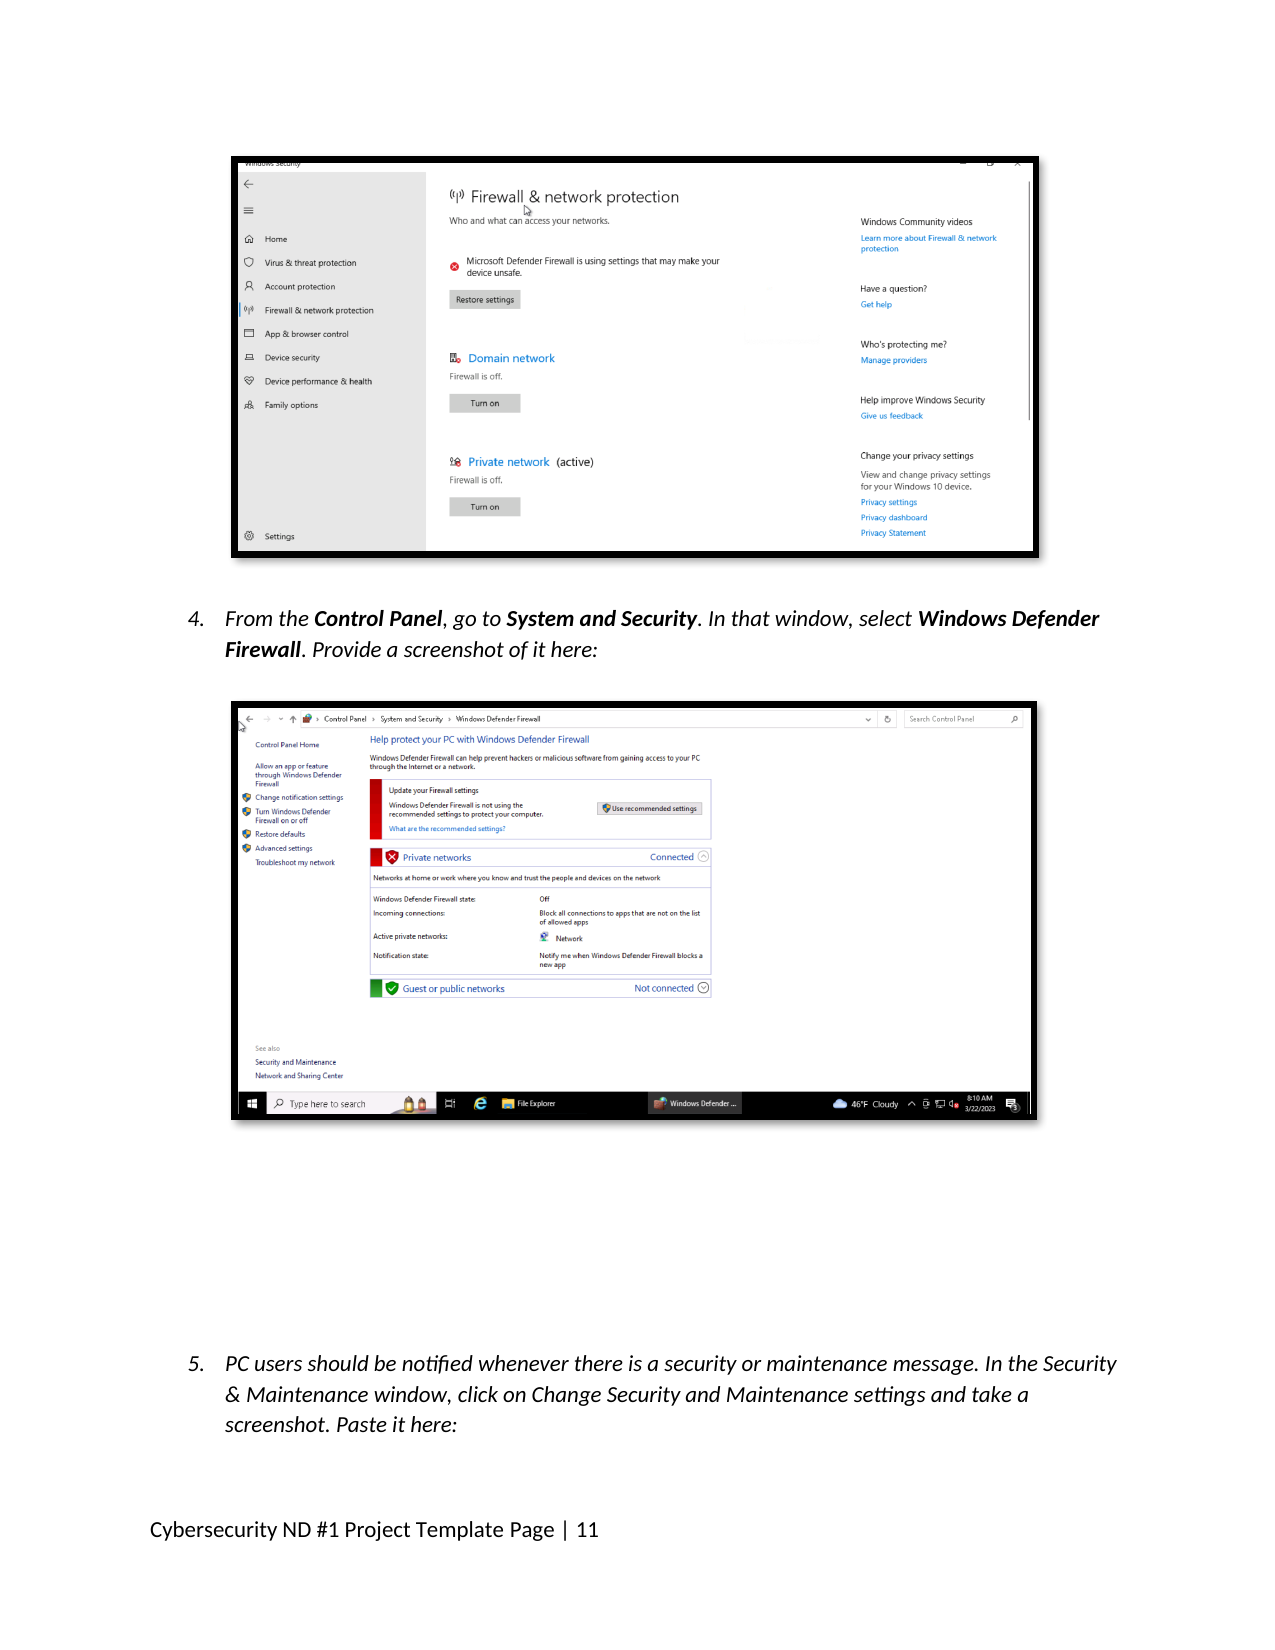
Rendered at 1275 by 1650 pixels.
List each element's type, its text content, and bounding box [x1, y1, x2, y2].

list From the Control Panel, go to System and Security. In that window, select Windows Defender Firewall. Provide a screenshot of it here: [187, 604, 1125, 663]
picture [238, 163, 1033, 551]
list PC users should be notified whenever there is a security or maintenance message. In the Security & Maintenance window, click on Change Security and Maintenance settings and take a screenshot. Paste it here: [187, 1349, 1125, 1438]
picture [238, 708, 1031, 1114]
